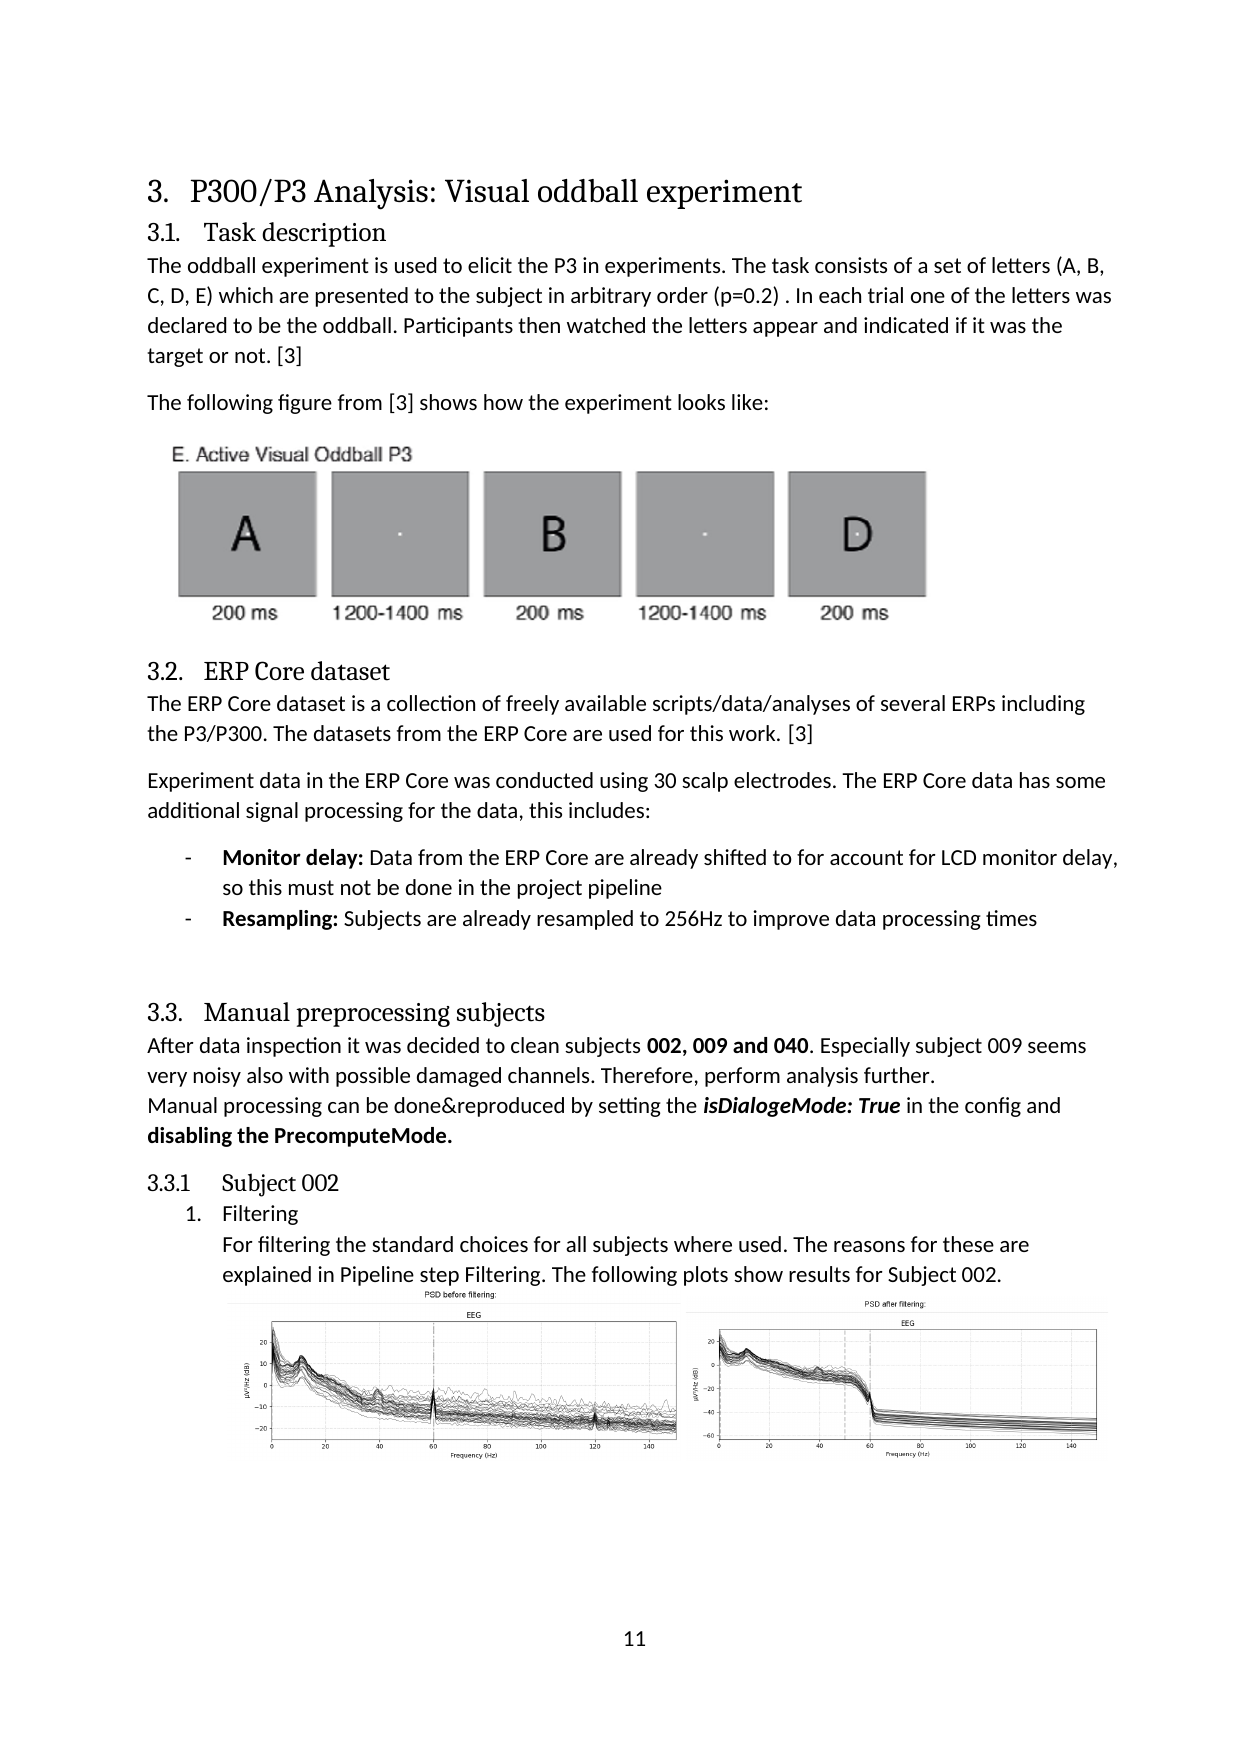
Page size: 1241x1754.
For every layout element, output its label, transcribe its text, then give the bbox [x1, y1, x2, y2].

text The ERP Core dataset is a collection of freely available scripts/data/analyses of several ERPs including the P3/P300. The datasets from the ERP Core are used for this work. [147, 689, 1122, 747]
list Resampling: Subjects are already resampled to 256Hz to improve data processing times [184, 904, 1122, 932]
subtitle ERP Core dataset [147, 656, 1122, 687]
text Experiment data in the ERP Core was conducted using 30 scalp electrodes. The ERP Core data has some additional signal processing for the data, this includes: [147, 766, 1122, 824]
list Monitor delay: Data from the ERP Core are already shifted to for account for LCD monitor delay, so this must not be done in the project pipeline [184, 843, 1122, 902]
subtitle Subject 002 [147, 1168, 1122, 1197]
subtitle Manual preprocessing subjects [147, 997, 1122, 1029]
list Filtering [184, 1199, 1122, 1228]
text The oddball experiment is used to elicit the P3 in experiments. The task consists of a set of letters (A, B, C, D, E) which are presented to the subject in arbitrary order (p=0.2) . In each trial one of the letters was declared to be the oddball. Participants then watched the letters appear and indicated if it was the target or not. [147, 251, 1122, 370]
subtitle Task description [147, 217, 1122, 249]
picture [147, 435, 942, 637]
list For filtering the standard choices for all subjects where used. The reasons for these are explained in Pipeline step Filtering. The following plots show results for Subject 002. [222, 1230, 1122, 1288]
text The following figure from shows how the experiment looks like: [147, 388, 1122, 417]
subtitle P300/P3 Analysis: Visual oddball experiment [147, 172, 1122, 210]
picture [685, 1296, 1109, 1461]
text After data inspection it was decided to clean subjects 002, 009 and 040. Especially subject 009 seems very noisy also with possible damaged channels. Therefore, perform analysis further. Manual processing can be done&reproduced by setting the isDialogeMode: True in the config and disabling the PrecomputeMode. [147, 1031, 1122, 1150]
picture [227, 1290, 681, 1461]
